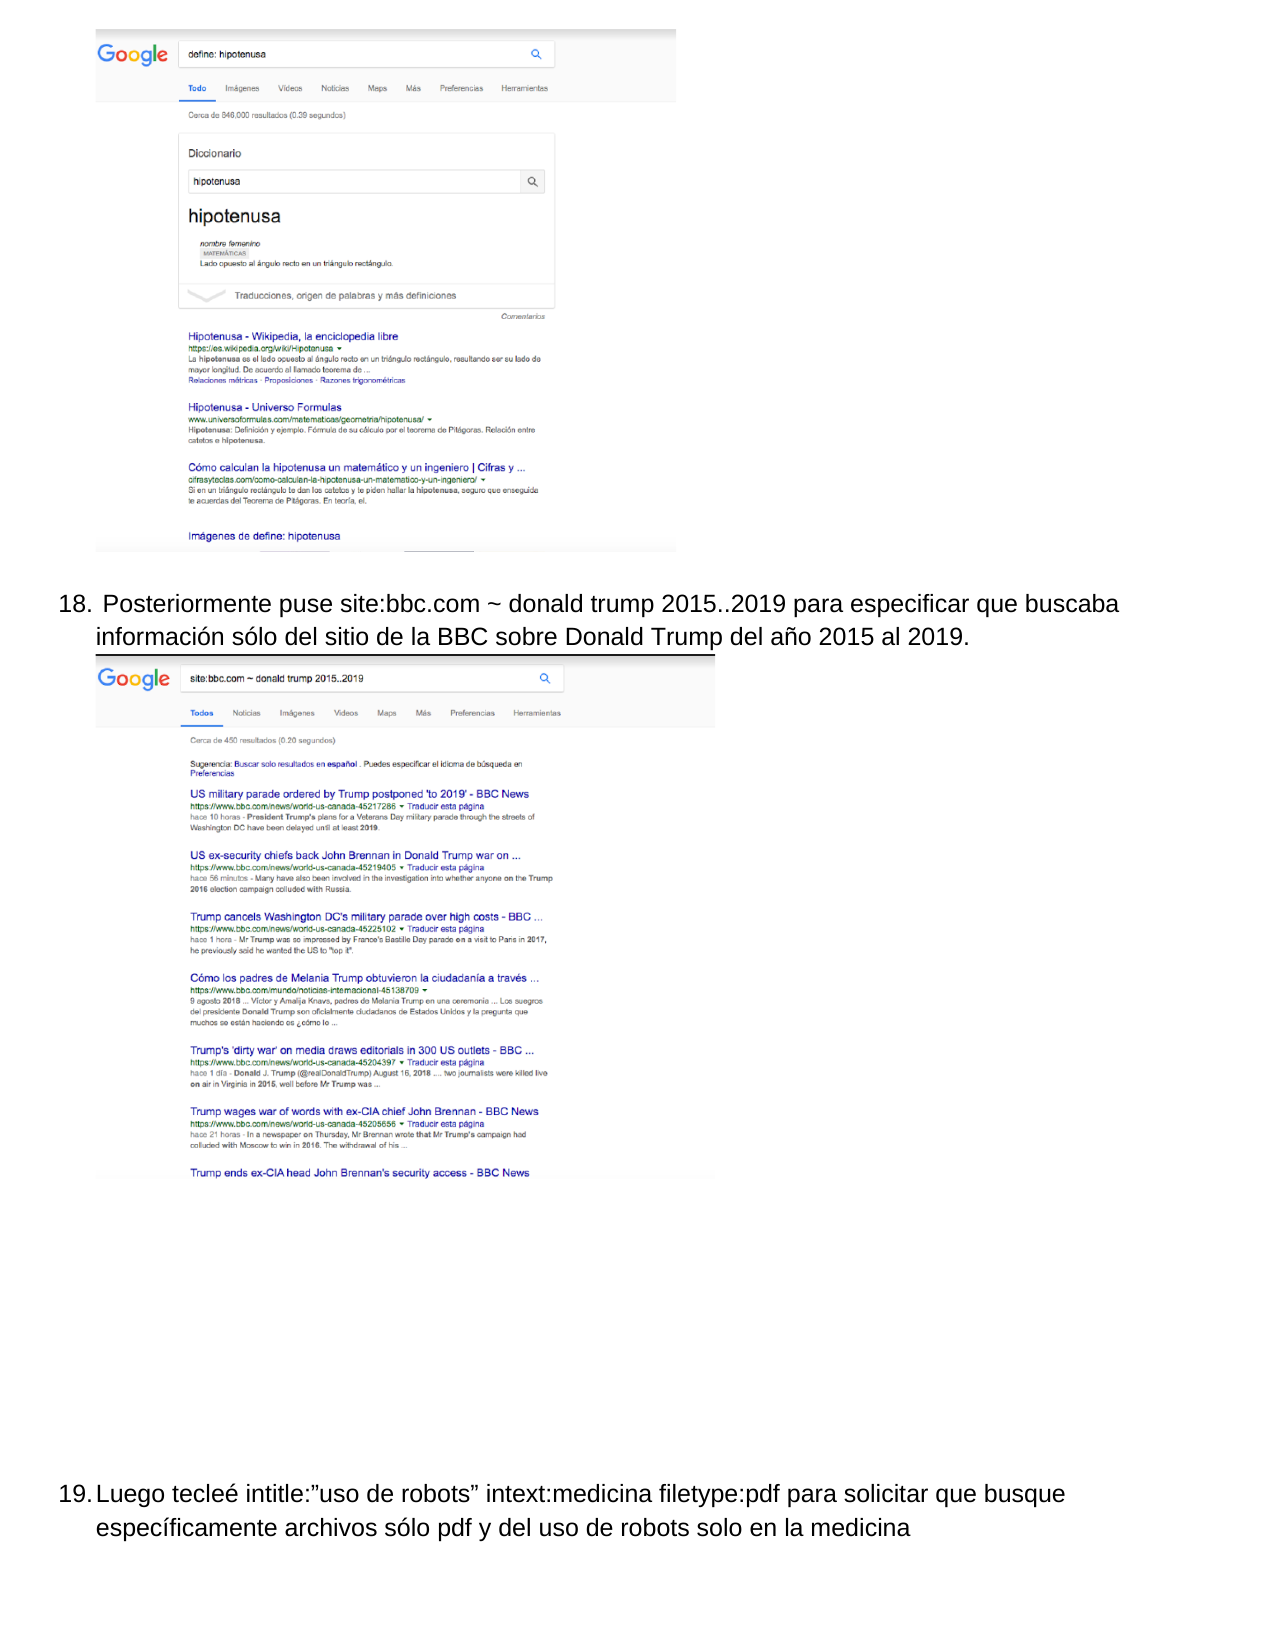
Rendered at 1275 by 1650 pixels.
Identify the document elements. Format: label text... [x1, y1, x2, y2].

picture [95, 654, 716, 1179]
picture [95, 29, 677, 552]
list Luego tecleé intitle:”uso de robots” intext:medicina filetype:pdf para solicitar que busque específicamente archivos sólo pdf y del uso de robots solo en la medicina [58, 1479, 1249, 1541]
list Posteriormente puse site:bbc.com ~ donald trump 2015..2019 para especificar que buscaba información sólo del sitio de la BBC sobre Donald Trump del año 2015 al 2019. [58, 589, 1249, 650]
